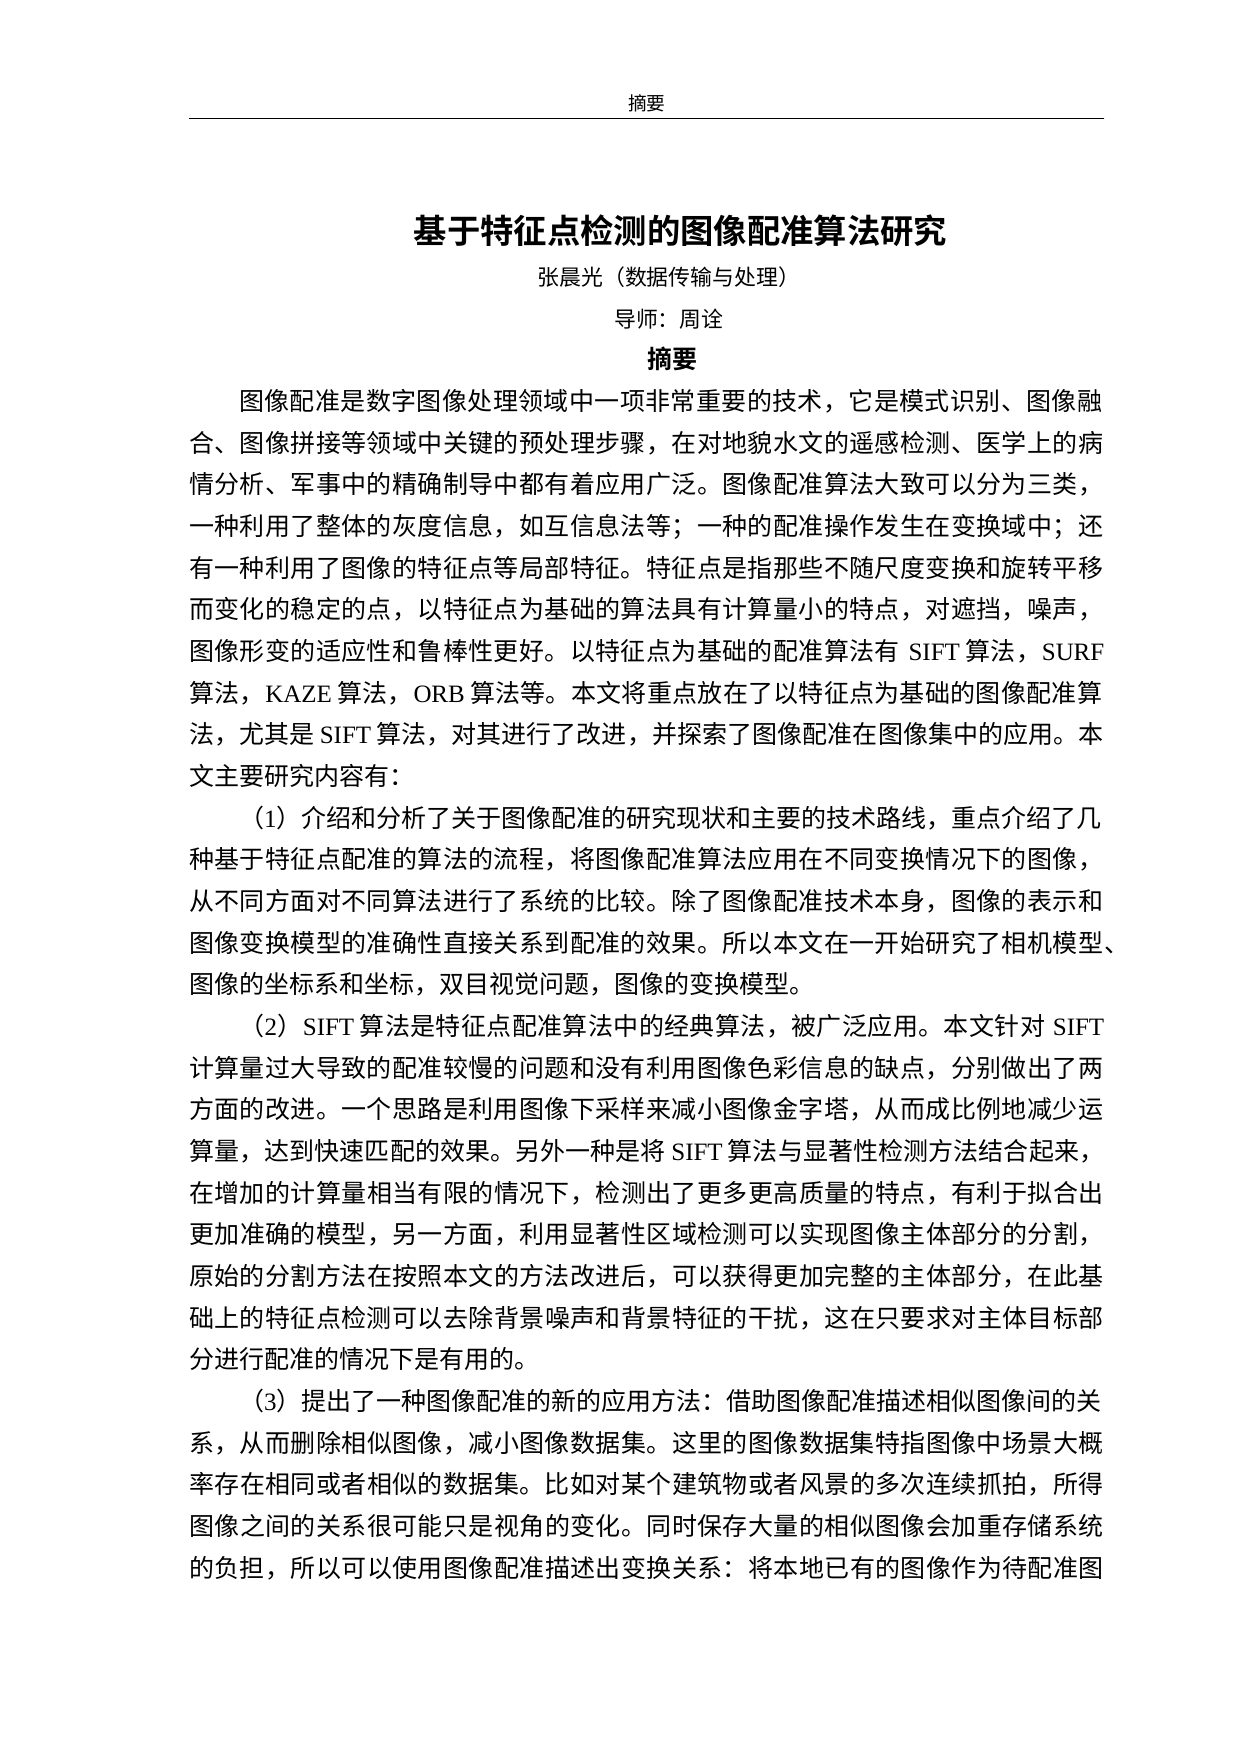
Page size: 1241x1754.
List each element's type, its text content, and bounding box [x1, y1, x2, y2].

text （1）介绍和分析了关于图像配准的研究现状和主要的技术路线，重点介绍了几种基于特征点配准的算法的流程，将图像配准算法应用在不同变换情况下的图像，从不同方面对不同算法进行了系统的比较。除了图像配准技术本身，图像的表示和图像变换模型的准确性直接关系到配准的效果。所以本文在一开始研究了相机模型、图像的坐标系和坐标，双目视觉问题，图像的变换模型。 [189, 794, 1104, 1002]
text 图像配准是数字图像处理领域中一项非常重要的技术，它是模式识别、图像融合、图像拼接等领域中关键的预处理步骤，在对地貌水文的遥感检测、医学上的病情分析、军事中的精确制导中都有着应用广泛。图像配准算法大致可以分为三类，一种利用了整体的灰度信息，如互信息法等；一种的配准操作发生在变换域中；还有一种利用了图像的特征点等局部特征。特征点是指那些不随尺度变换和旋转平移而变化的稳定的点，以特征点为基础的算法具有计算量小的特点，对遮挡，噪声，图像形变的适应性和鲁棒性更好。以特征点为基础的配准算法有SIFT算法，SURF算法，KAZE算法，ORB算法等。本文将重点放在了以特征点为基础的图像配准算法，尤其是SIFT算法，对其进行了改进，并探索了图像配准在图像集中的应用。本文主要研究内容有： [189, 377, 1104, 794]
text （2）SIFT算法是特征点配准算法中的经典算法，被广泛应用。本文针对SIFT计算量过大导致的配准较慢的问题和没有利用图像色彩信息的缺点，分别做出了两方面的改进。一个思路是利用图像下采样来减小图像金字塔，从而成比例地减少运算量，达到快速匹配的效果。另外一种是将SIFT算法与显著性检测方法结合起来，在增加的计算量相当有限的情况下，检测出了更多更高质量的特点，有利于拟合出更加准确的模型，另一方面，利用显著性区域检测可以实现图像主体部分的分割，原始的分割方法在按照本文的方法改进后，可以获得更加完整的主体部分，在此基础上的特征点检测可以去除背景噪声和背景特征的干扰，这在只要求对主体目标部分进行配准的情况下是有用的。 [189, 1002, 1104, 1377]
text 基于特征点检测的图像配准算法研究 [189, 210, 1104, 252]
text 摘要 [189, 335, 1104, 377]
text 导师：周诠 [189, 294, 1104, 335]
text 张晨光（数据传输与处理） [189, 252, 1104, 294]
